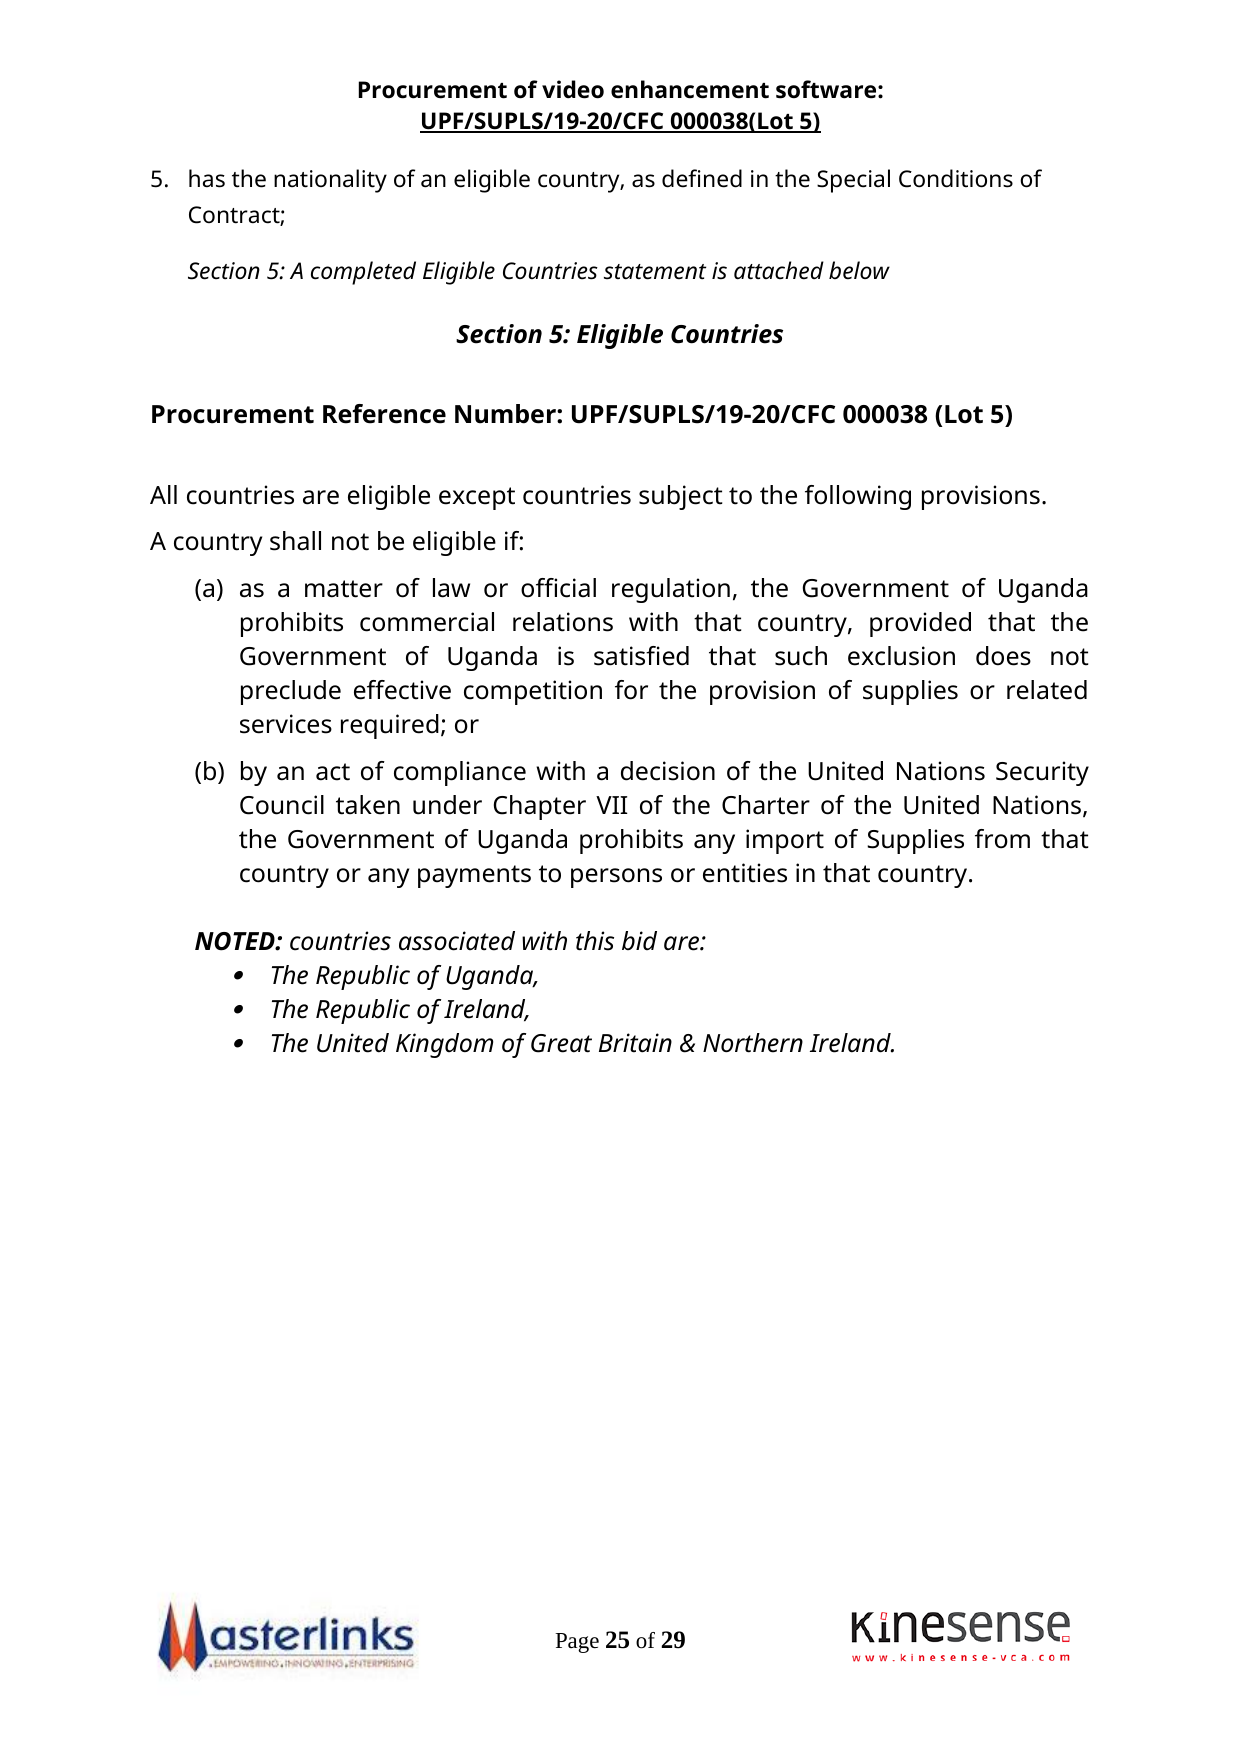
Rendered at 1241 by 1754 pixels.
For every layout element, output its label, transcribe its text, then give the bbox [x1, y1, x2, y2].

list The Republic of Ireland, [232, 992, 1090, 1026]
list The United Kingdom of Great Britain & Northern Ireland. [232, 1026, 1090, 1060]
picture [838, 1607, 1075, 1666]
text Section 5: A completed Eligible Countries statement is attached below [187, 255, 1090, 287]
picture [136, 1587, 442, 1696]
text NOTED: countries associated with this bid are: [194, 924, 1090, 958]
text Procurement Reference Number: UPF/SUPLS/19-20/CFC 000038 (Lot 5) [150, 397, 1090, 431]
text (a) as a matter of law or official regulation, the Government of Uganda prohibits commercial relations with that country, provided that the Government of Uganda is satisfied that such exclusion does not preclude effective competition for the provision of supplies or related services required; or [194, 571, 1090, 741]
text A country shall not be eligible if: [150, 524, 1090, 558]
list The Republic of Uganda, [232, 958, 1090, 992]
text Section 5: Eligible Countries [150, 316, 1090, 350]
text (b) by an act of compliance with a decision of the United Nations Security Council taken under Chapter VII of the Charter of the United Nations, the Government of Uganda prohibits any import of Supplies from that country or any payments to persons or entities in that country. [194, 753, 1090, 890]
text All countries are eligible except countries subject to the following provisions. [150, 477, 1090, 512]
list has the nationality of an eligible country, as defined in the Special Conditions of Contract; [150, 163, 1090, 230]
